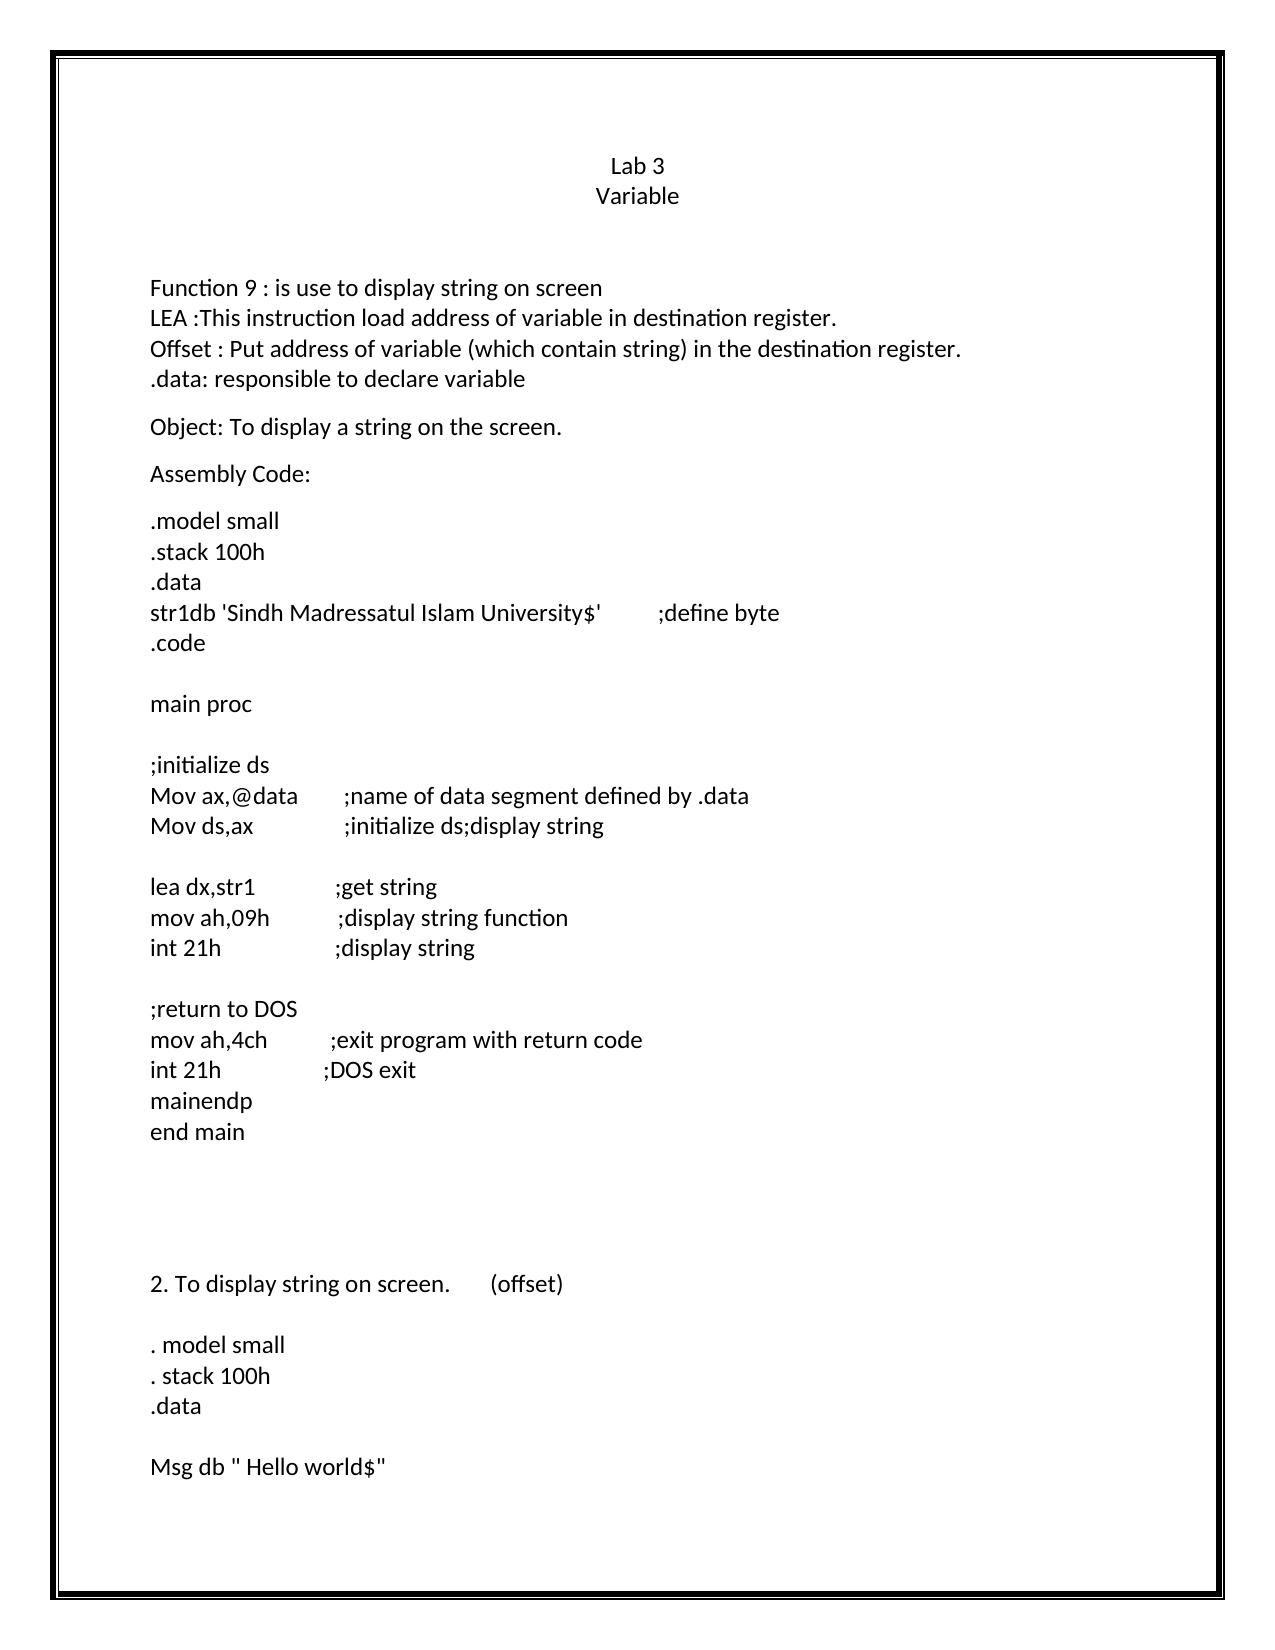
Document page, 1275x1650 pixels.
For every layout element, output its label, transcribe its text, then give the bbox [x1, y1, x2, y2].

text end main [150, 1116, 1125, 1146]
text . model small [150, 1329, 1125, 1360]
text Lab 3 [150, 150, 1125, 181]
text mainendp [150, 1085, 1125, 1116]
text lea dx,str1 ;get string [150, 871, 1125, 902]
text Object: To display a string on the screen. [150, 411, 1125, 441]
text main proc [150, 688, 1125, 719]
text .code [150, 627, 1125, 658]
text ;initialize ds [150, 749, 1125, 780]
text . stack 100h [150, 1360, 1125, 1390]
text Mov ds,ax ;initialize ds;display string [150, 810, 1125, 841]
text .data [150, 566, 1125, 597]
text LEA :This instruction load address of variable in destination register. [150, 303, 1125, 333]
text mov ah,4ch ;exit program with return code [150, 1024, 1125, 1054]
text Assembly Code: [150, 458, 1125, 488]
text Mov ax,@data ;name of data segment defined by .data [150, 780, 1125, 810]
text .data [150, 1390, 1125, 1421]
text mov ah,09h ;display string function [150, 902, 1125, 932]
text int 21h ;DOS exit [150, 1054, 1125, 1085]
text Offset : Put address of variable (which contain string) in the destination register. [150, 333, 1125, 364]
text .stack 100h [150, 536, 1125, 566]
text .model small [150, 505, 1125, 536]
text ;return to DOS [150, 993, 1125, 1024]
text str1db 'Sindh Madressatul Islam University$' ;define byte [150, 597, 1125, 627]
text Msg db " Hello world$" [150, 1451, 1125, 1482]
text .data: responsible to declare variable [150, 364, 1125, 394]
text int 21h ;display string [150, 932, 1125, 963]
text Function 9 : is use to display string on screen [150, 272, 1125, 303]
text 2. To display string on screen. (offset) [150, 1268, 1125, 1299]
text Variable [150, 181, 1125, 211]
